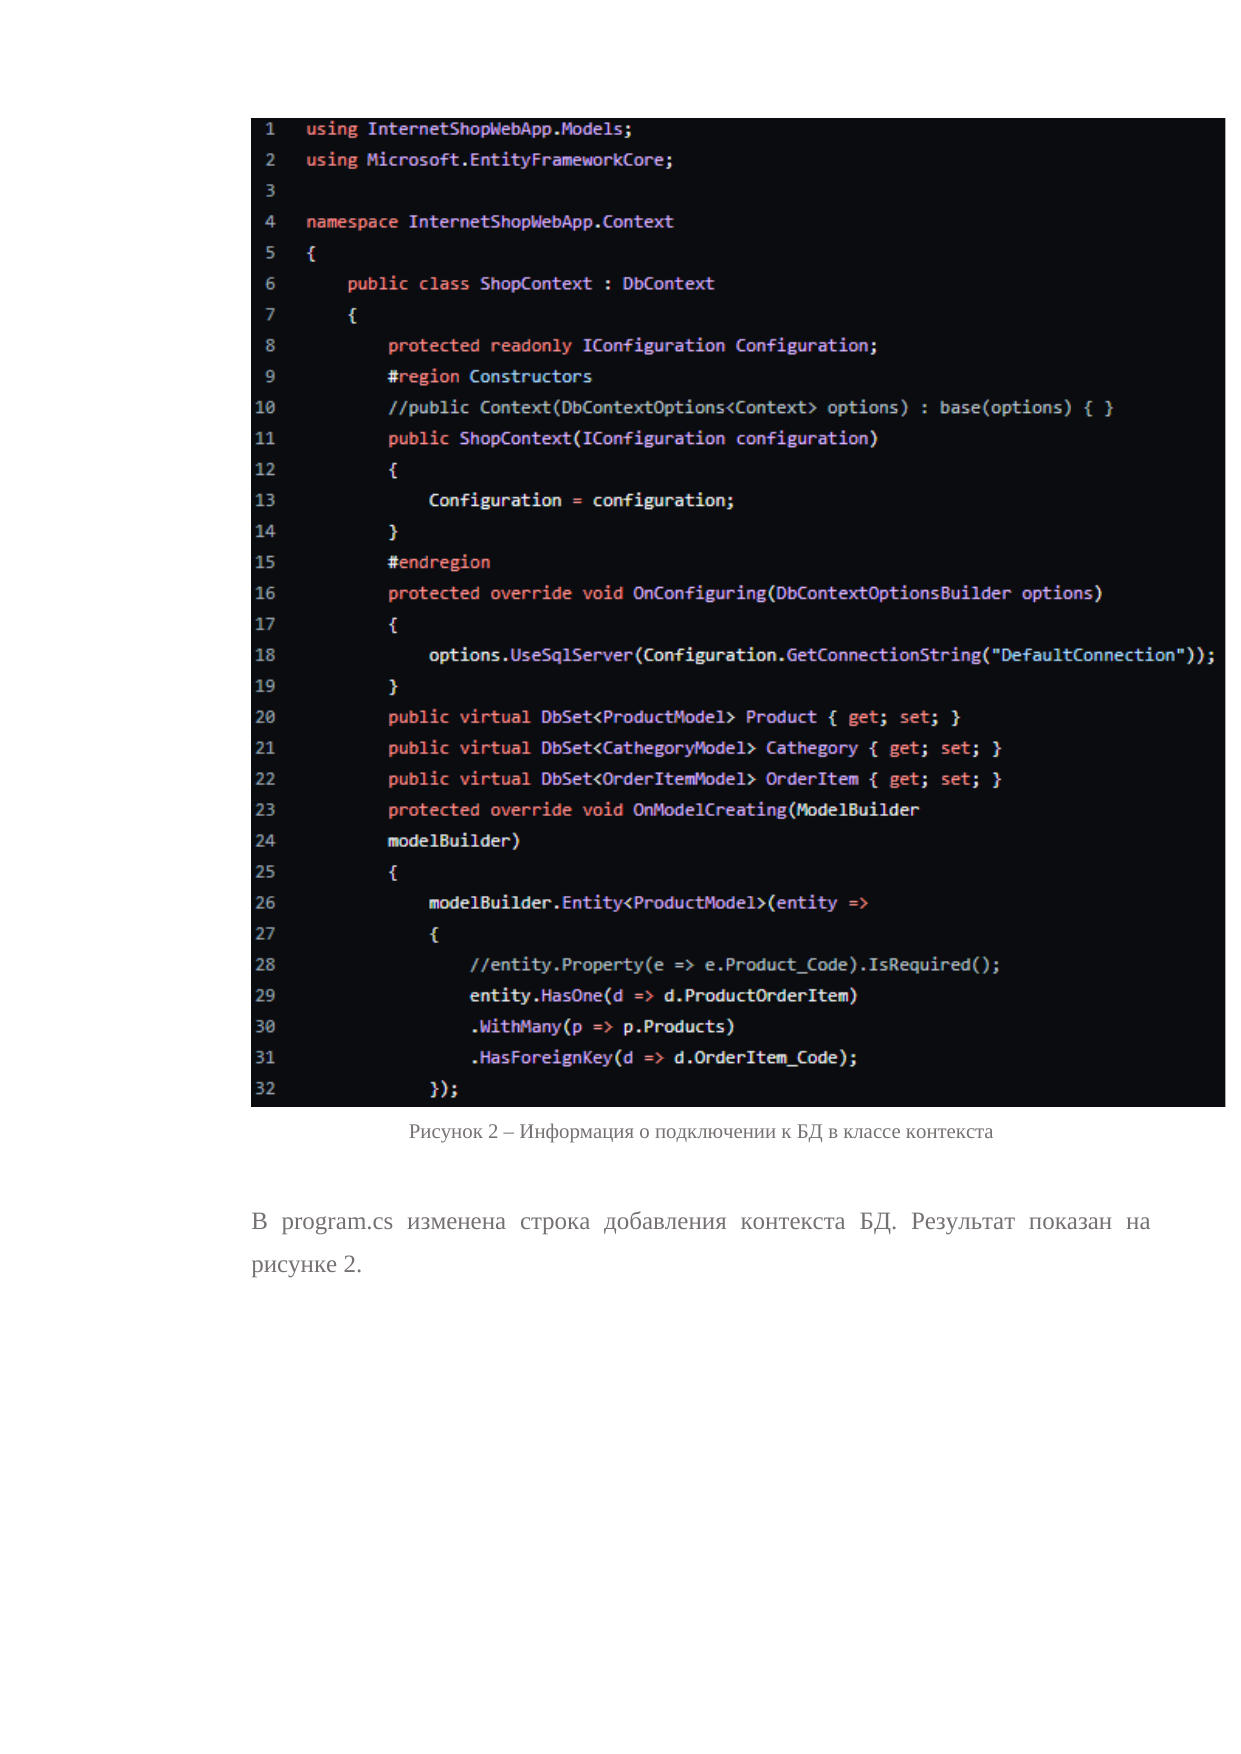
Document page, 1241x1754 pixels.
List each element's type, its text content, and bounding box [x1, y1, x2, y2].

text Рисунок 2 – Информация о подключении к БД в классе контекста [251, 1107, 1152, 1143]
text В program.cs изменена строка добавления контекста БД. Результат показан на рисунке 2. [251, 1206, 1152, 1278]
picture [251, 118, 1226, 1107]
